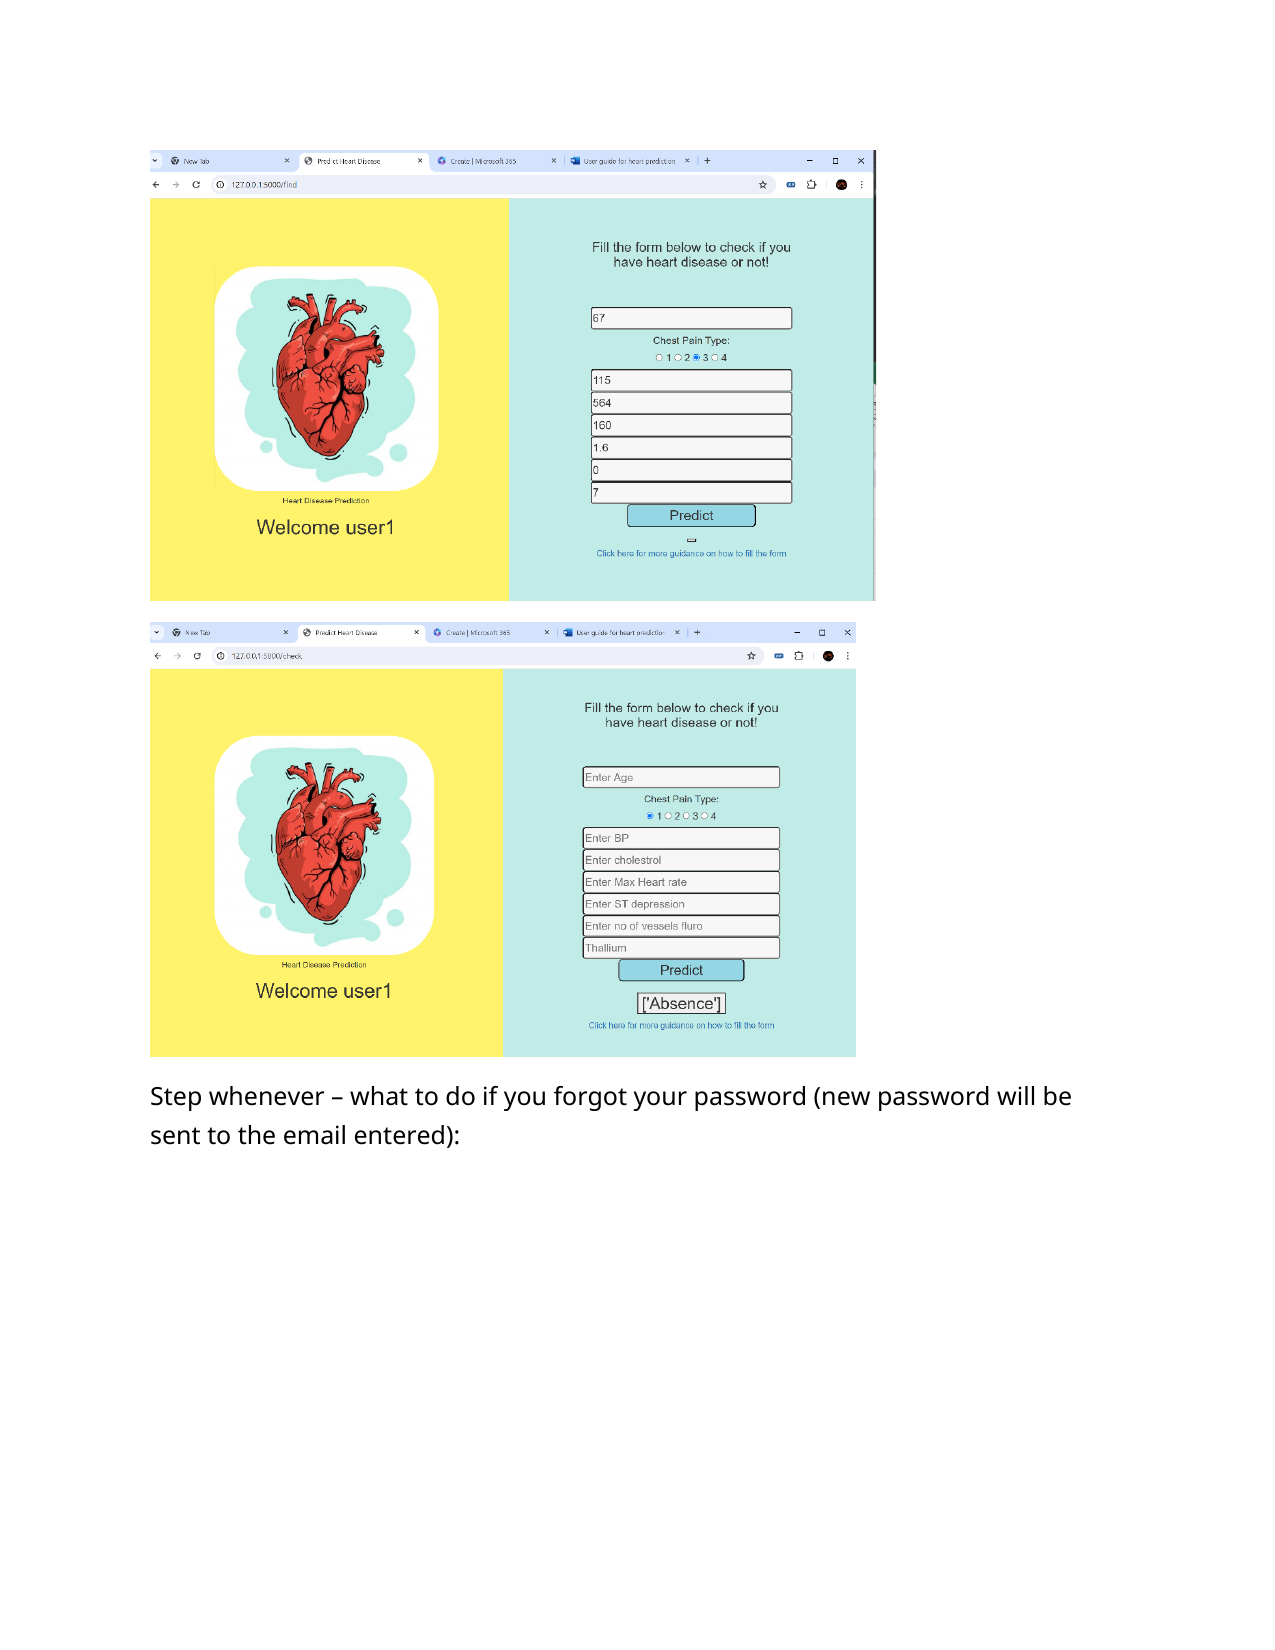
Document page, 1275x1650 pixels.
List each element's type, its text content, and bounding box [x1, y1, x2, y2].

picture [150, 150, 877, 601]
text Step whenever – what to do if you forgot your password (new password will be sent to the email entered): [150, 1078, 1125, 1152]
picture [150, 622, 856, 1057]
